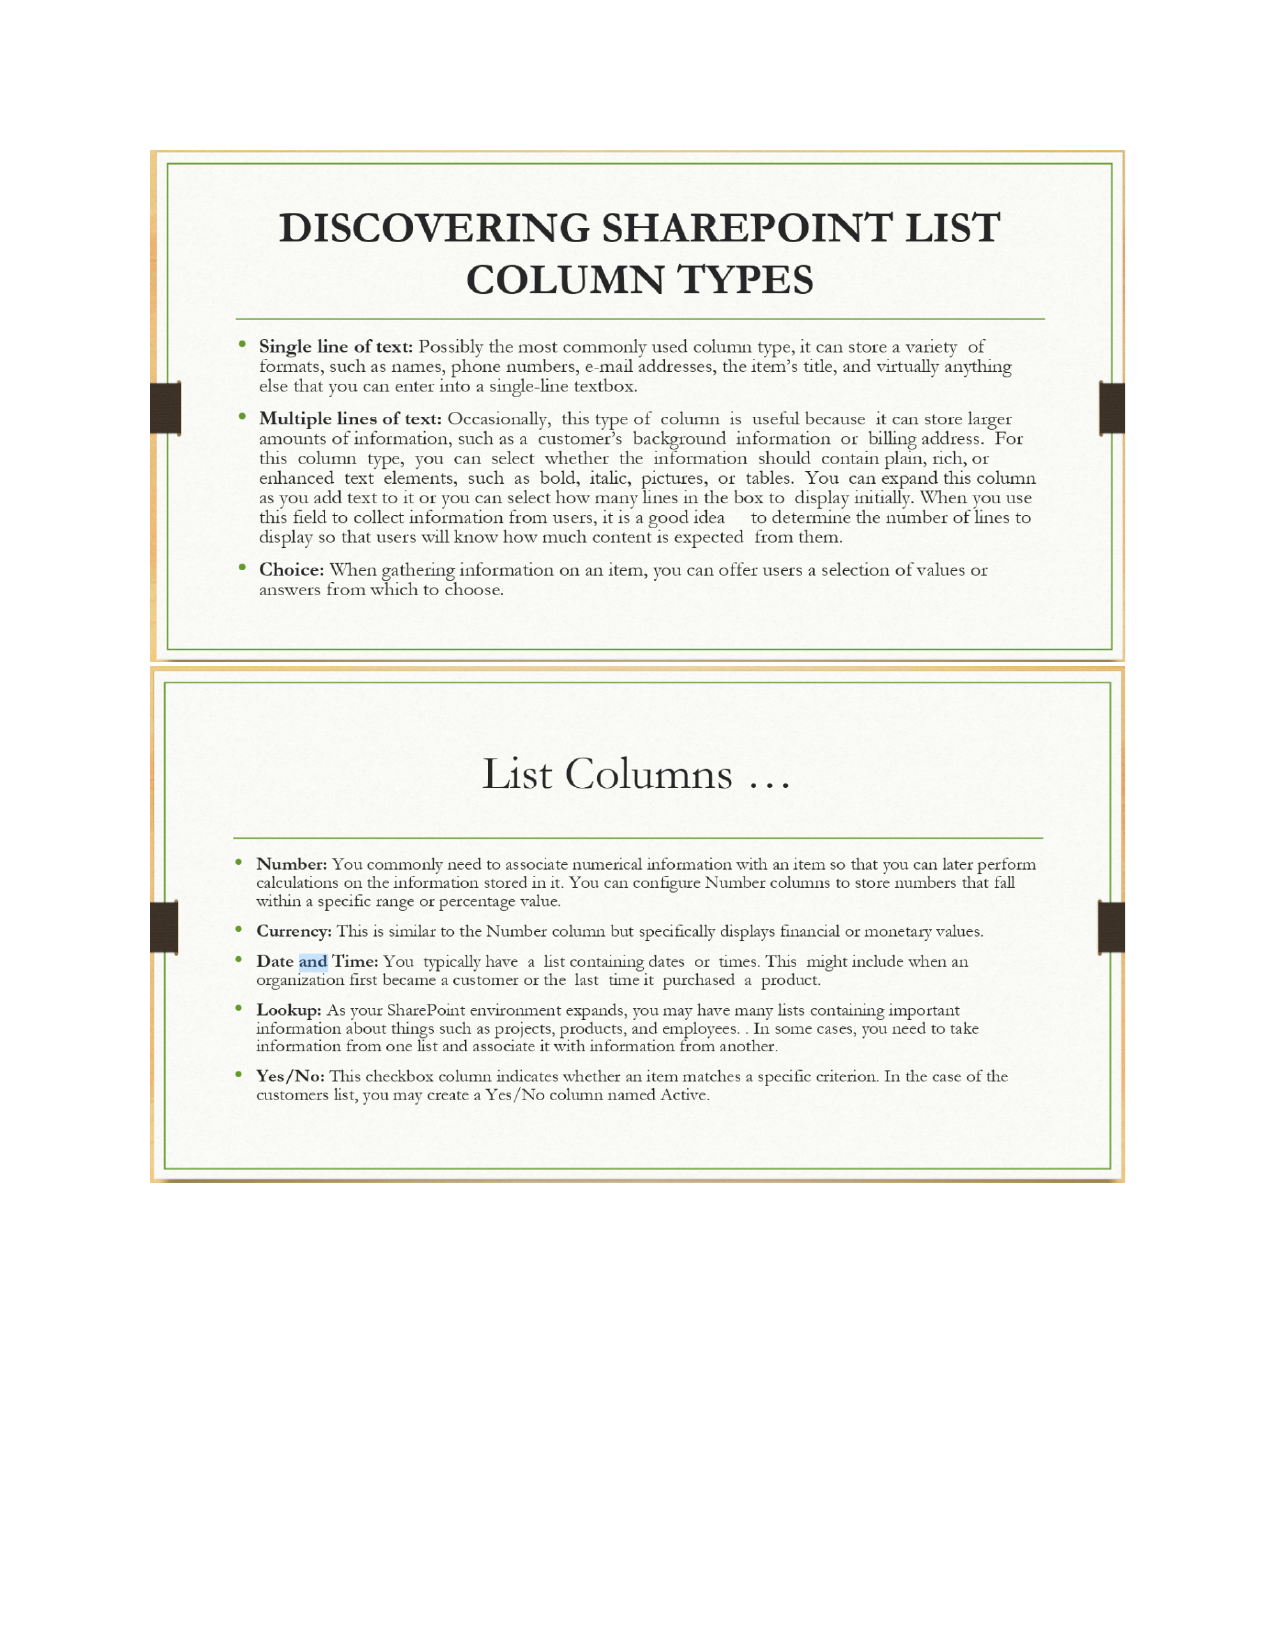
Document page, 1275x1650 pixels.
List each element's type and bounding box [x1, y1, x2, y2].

picture [150, 150, 1125, 662]
picture [150, 666, 1125, 1183]
